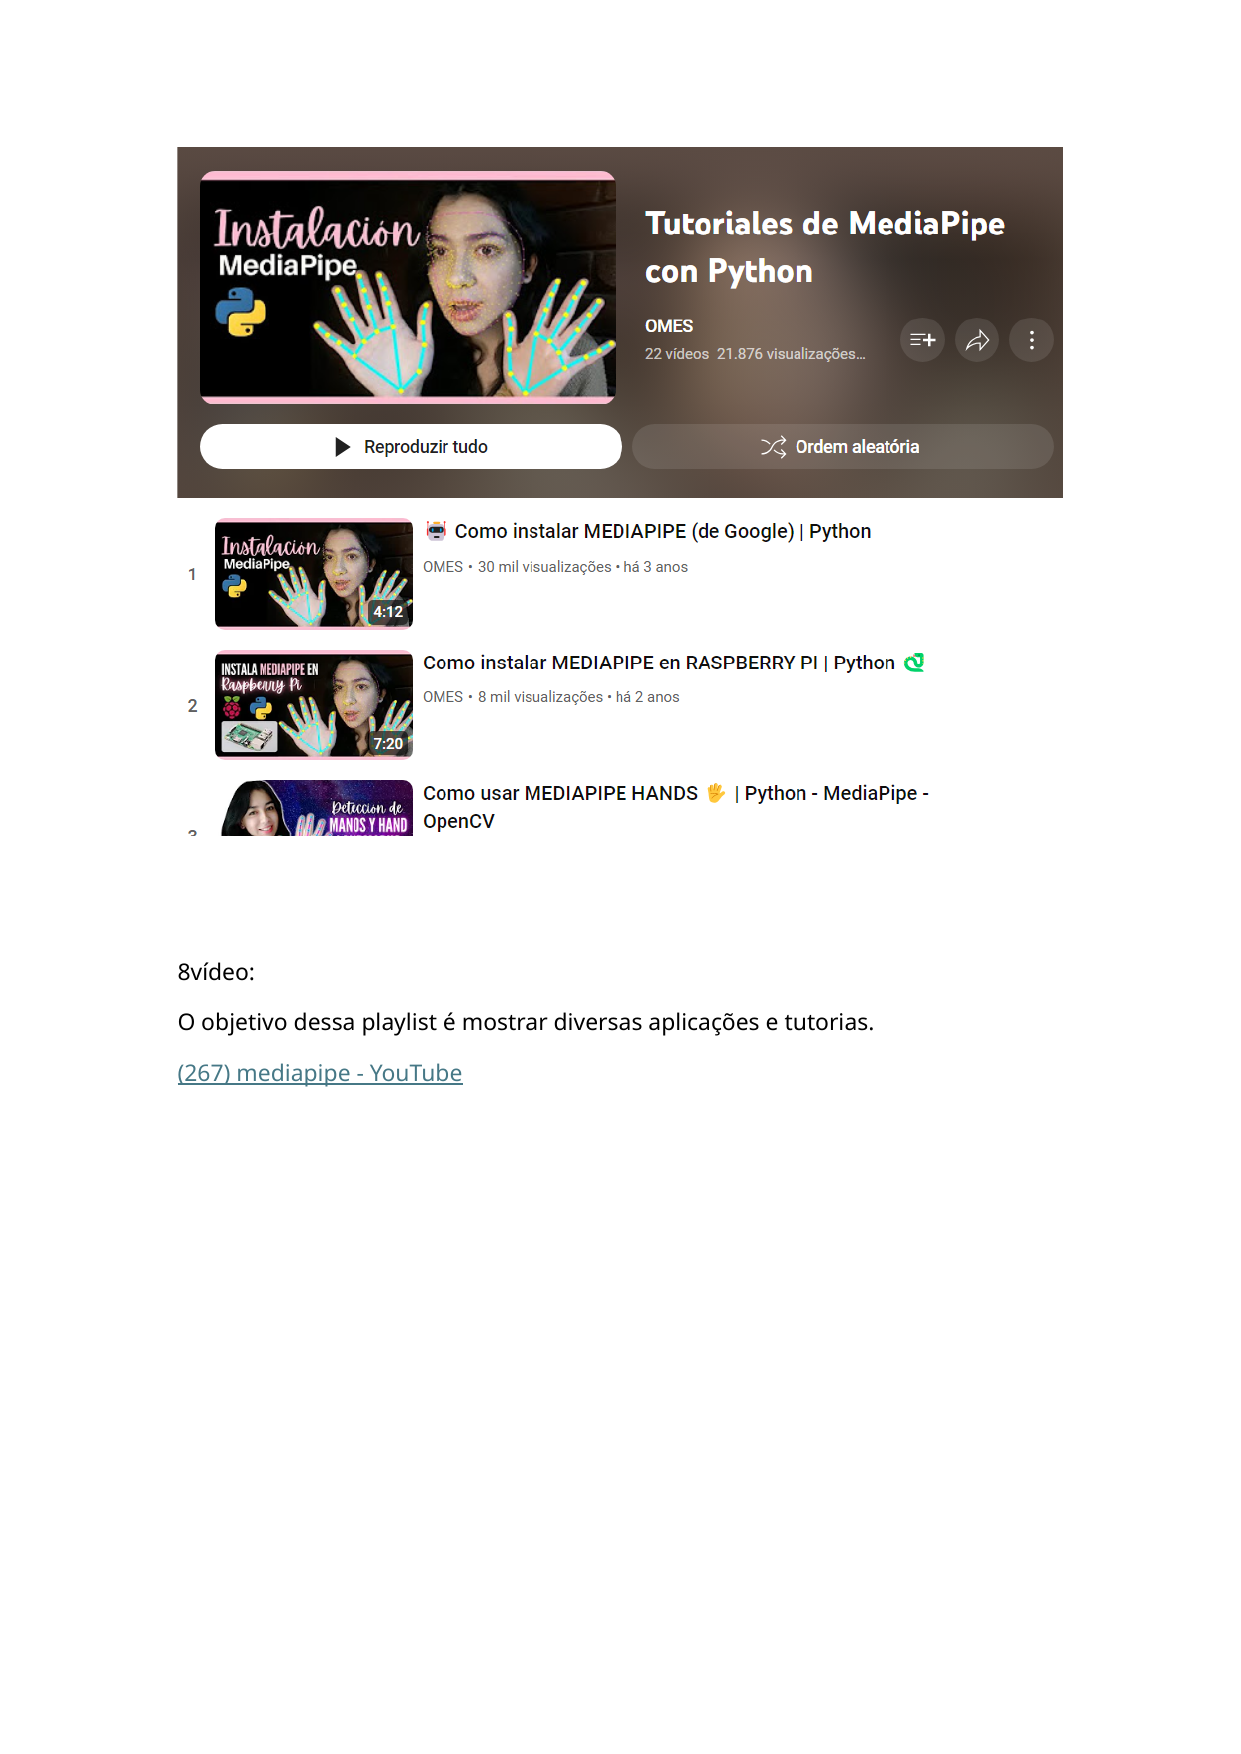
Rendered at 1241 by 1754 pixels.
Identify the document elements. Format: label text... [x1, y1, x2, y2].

picture [177, 147, 1063, 836]
text O objetivo dessa playlist é mostrar diversas aplicações e tutorias. [177, 1006, 1063, 1038]
text 8vídeo: [177, 956, 1063, 987]
text (267) mediapipe - YouTube [177, 1057, 1063, 1088]
